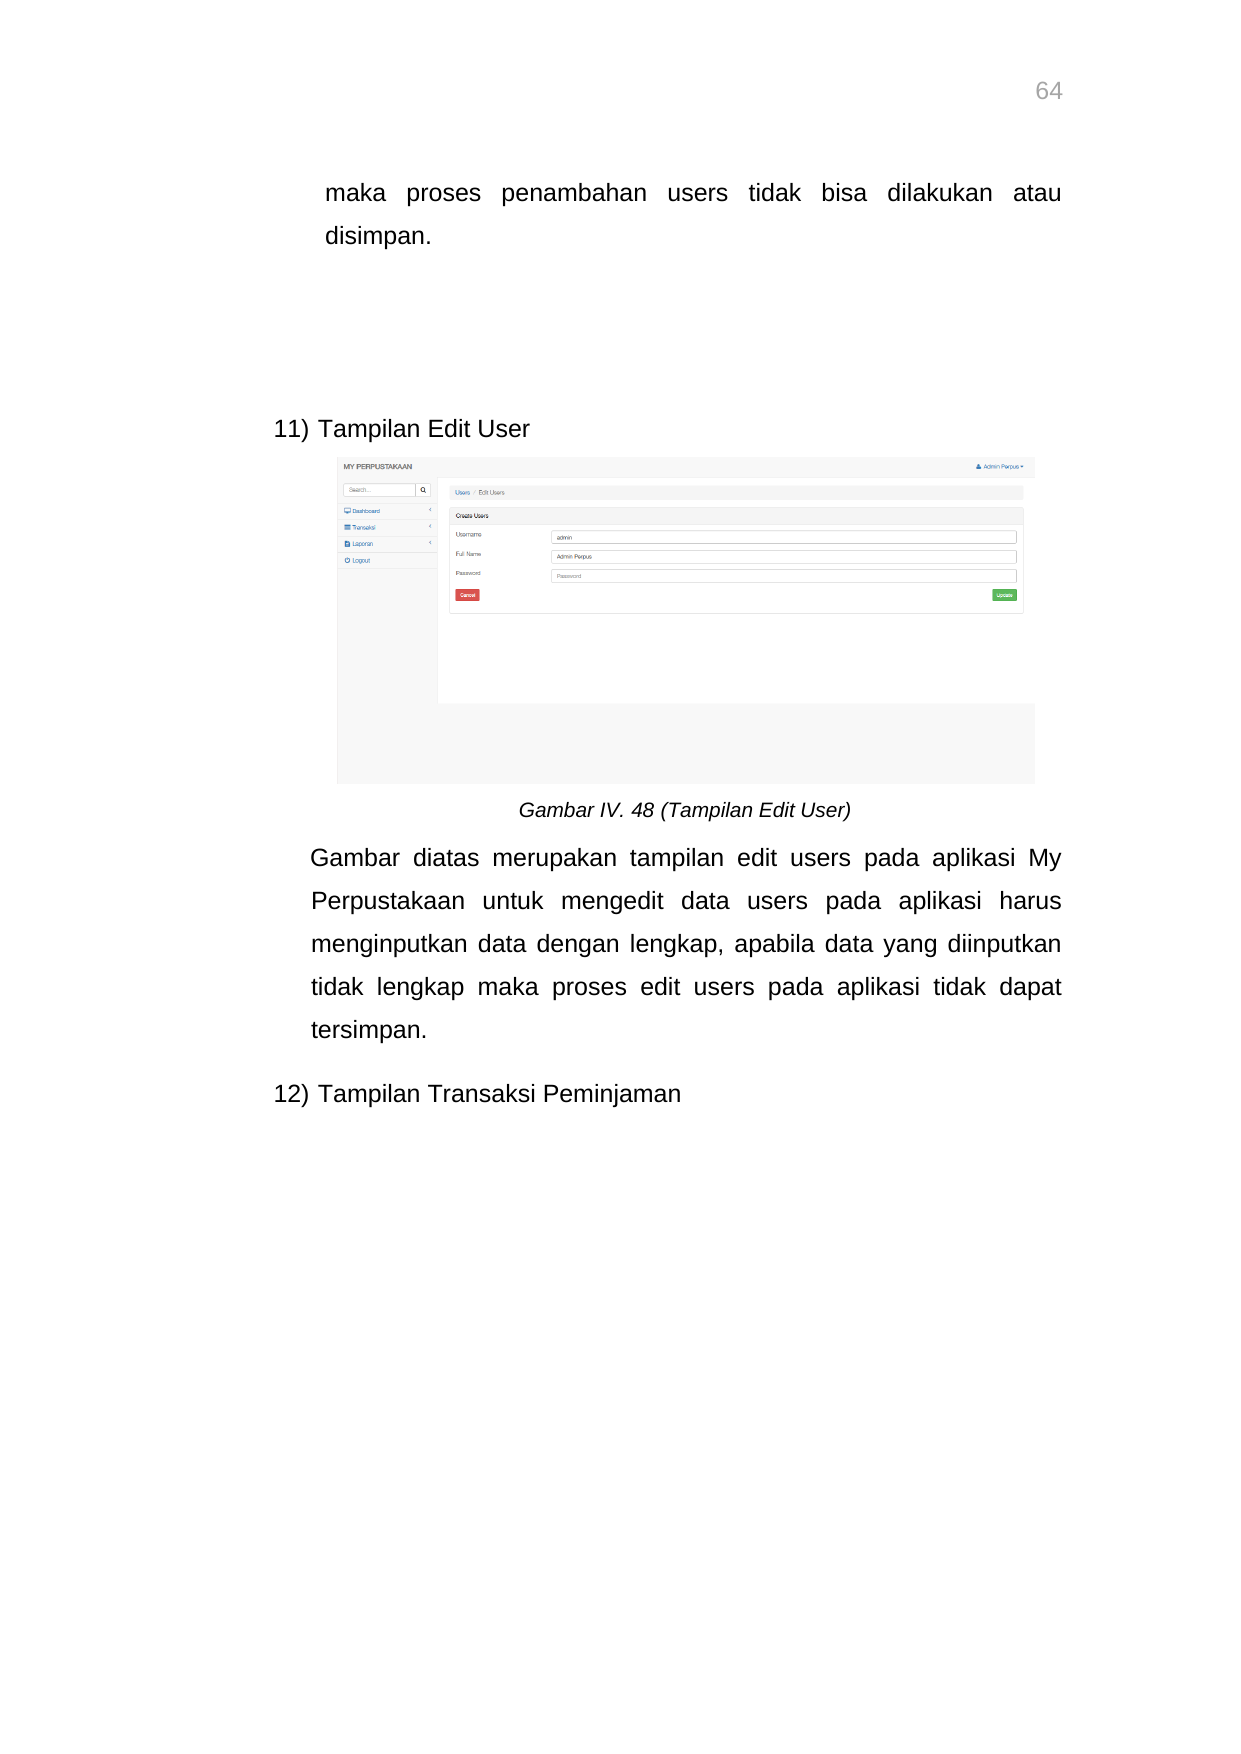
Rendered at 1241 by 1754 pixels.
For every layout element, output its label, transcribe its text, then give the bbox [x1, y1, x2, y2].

list Tampilan Edit User [273, 414, 1063, 443]
list Tampilan Transaksi Peminjaman [273, 1079, 1063, 1108]
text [324, 178, 1063, 250]
picture [337, 457, 1035, 784]
text Gambar diatas merupakan tampilan edit users pada aplikasi My Perpustakaan untuk mengedit data users pada aplikasi harus menginputkan data dengan lengkap, apabila data yang diinputkan tidak lengkap maka proses edit users pada aplikasi tidak dapat tersimpan. [310, 843, 1063, 1044]
text Gambar IV. 48 (Tampilan Edit User) [309, 798, 1063, 822]
